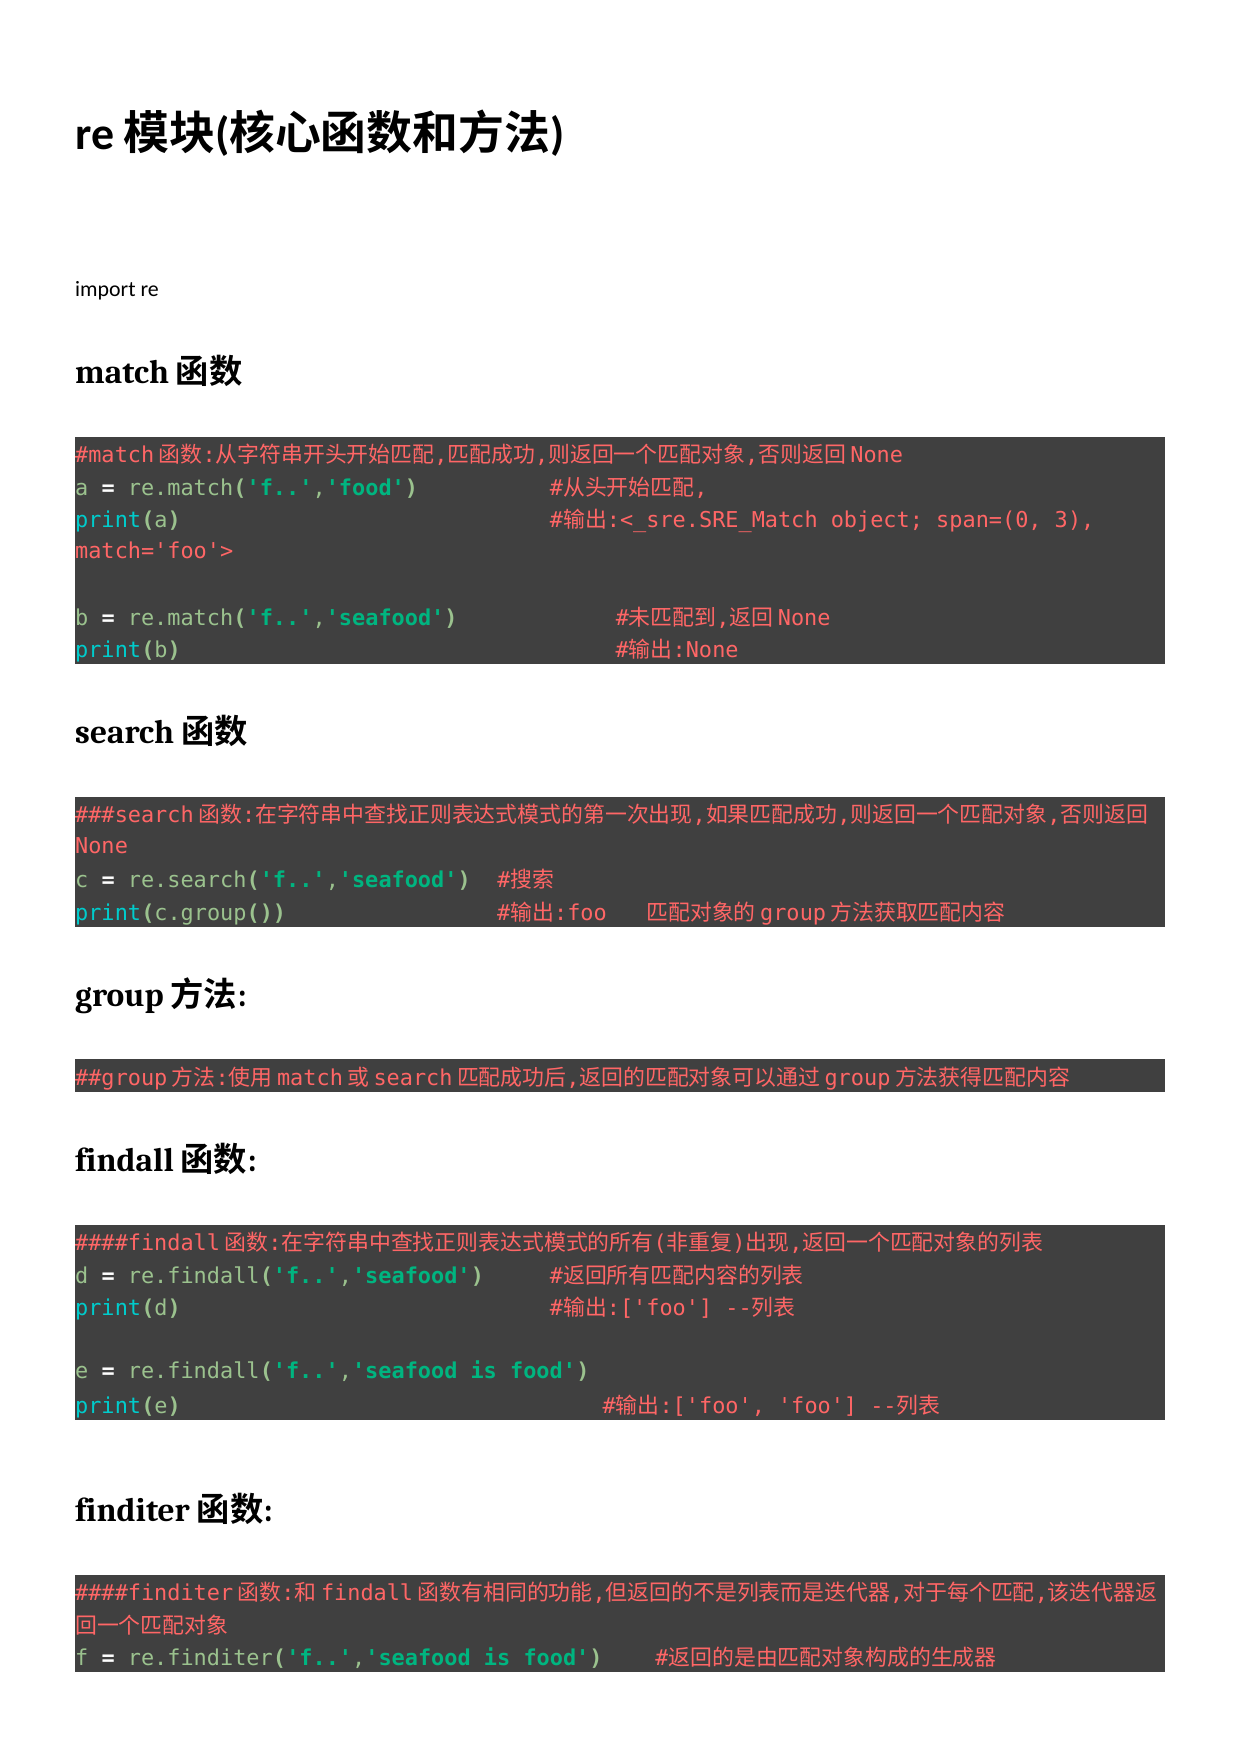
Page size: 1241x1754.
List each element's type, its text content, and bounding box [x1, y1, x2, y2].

subtitle group方法: [75, 959, 1165, 1024]
subtitle match函数 [75, 337, 1165, 402]
text import re [75, 272, 1165, 304]
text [75, 1575, 1165, 1672]
text ####findall函数:在字符串中查找正则表达式模式的所有(非重复)出现,返回一个匹配对象的列表 d = re.findall('f..','seafood') #返回所有匹配内容的列表 print(d) #输出:['foo'] --列表 e = re.findall('f..','seafood is food') print(e) #输出:['foo', 'foo'] --列表 [75, 1225, 1165, 1420]
subtitle search函数 [75, 697, 1165, 762]
subtitle re模块(核心函数和方法) [75, 81, 1165, 178]
subtitle finditer函数: [75, 1475, 1165, 1540]
text #match函数:从字符串开头开始匹配,匹配成功,则返回一个匹配对象,否则返回None a = re.match('f..','food') #从头开始匹配, print(a) #输出:<_sre.SRE_Match object; span=(0, 3), match='foo'> b = re.match('f..','seafood') #未匹配到,返回None print(b) #输出:None [75, 437, 1165, 664]
text ###search函数:在字符串中查找正则表达式模式的第一次出现,如果匹配成功,则返回一个匹配对象,否则返回None c = re.search('f..','seafood') #搜索 print(c.group()) #输出:foo 匹配对象的group方法获取匹配内容 [75, 797, 1165, 927]
subtitle findall函数: [75, 1124, 1165, 1189]
text ##group方法:使用match或search匹配成功后,返回的匹配对象可以通过group方法获得匹配内容 [75, 1059, 1165, 1092]
